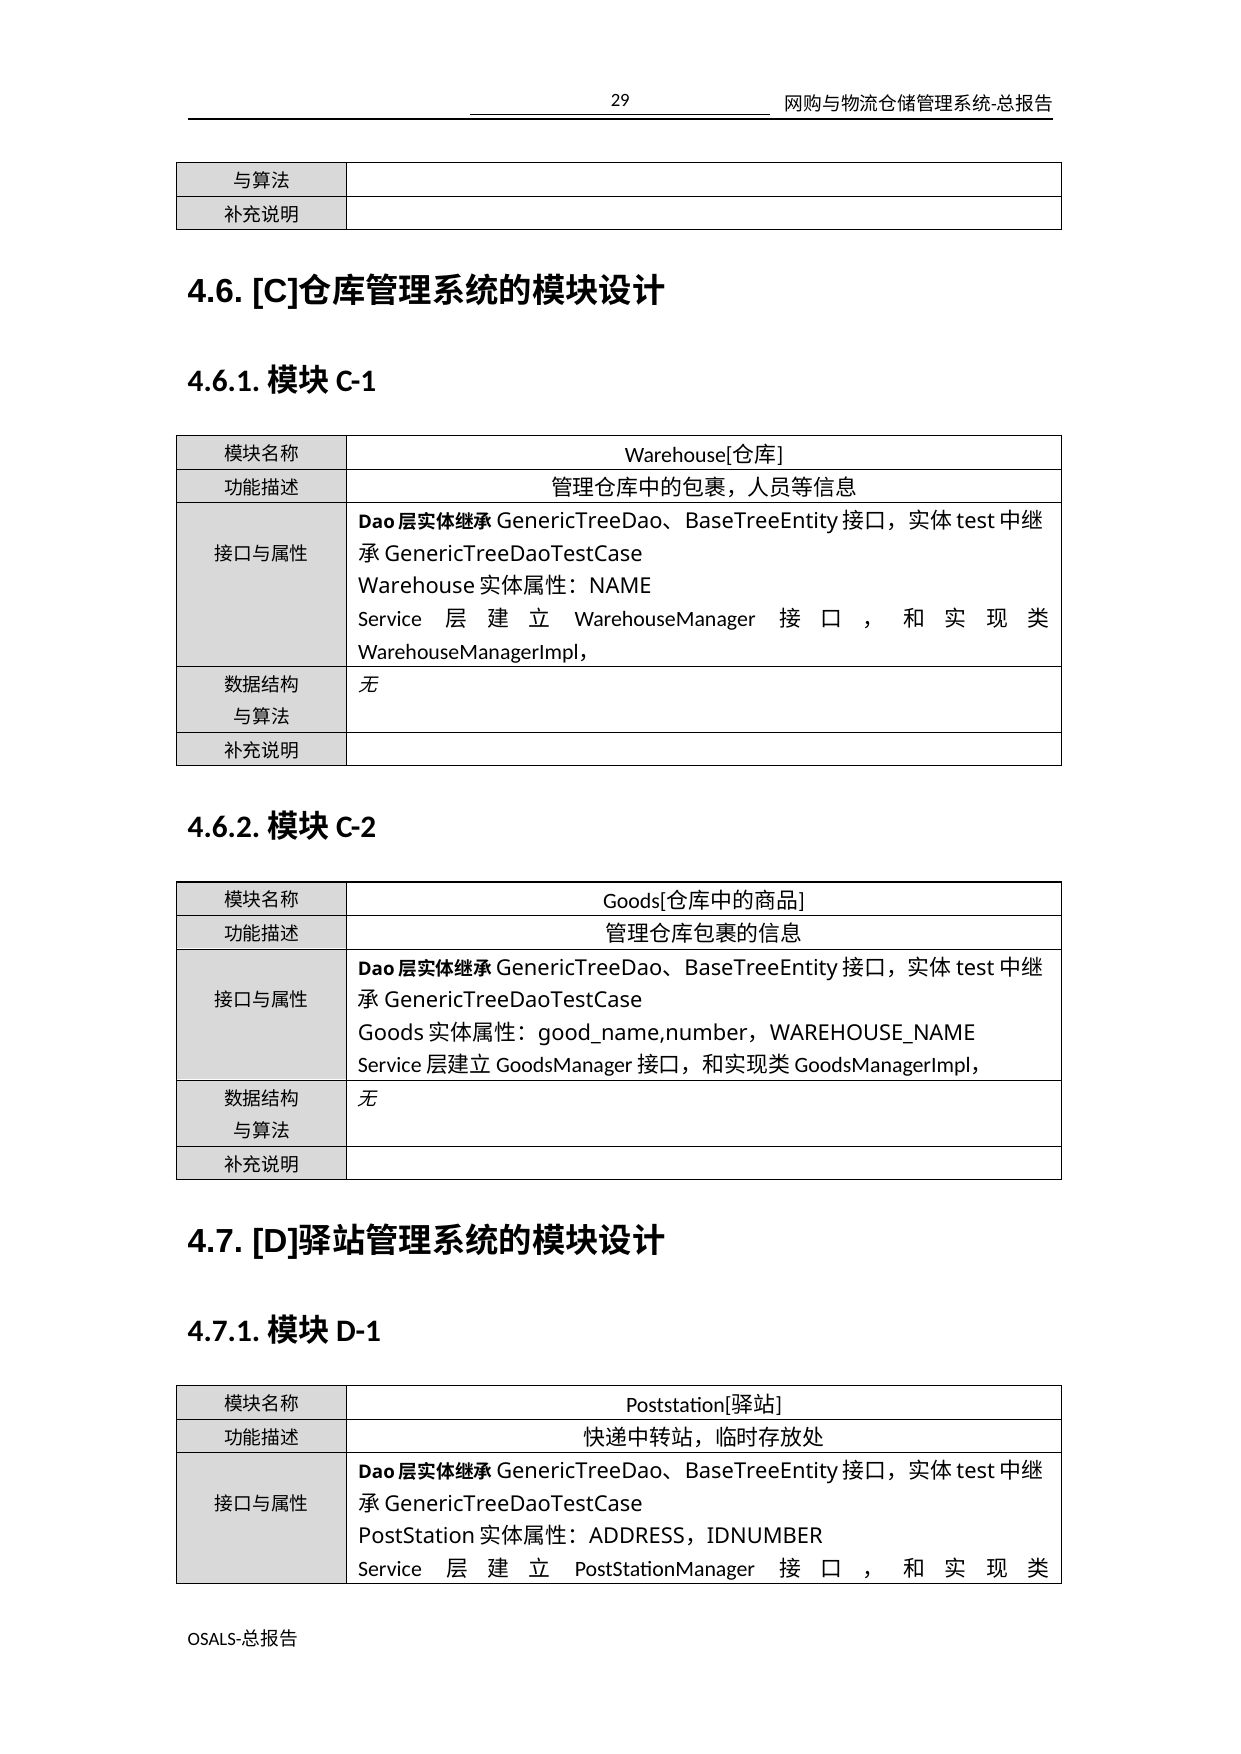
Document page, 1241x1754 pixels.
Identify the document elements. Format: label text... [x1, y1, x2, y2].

table_cell 功能描述 [177, 1420, 346, 1452]
table_cell 接口与属性 [177, 1453, 346, 1583]
table_cell Dao层实体继承GenericTreeDao、BaseTreeEntity接口，实体test中继承GenericTreeDaoTestCase Warehouse实体属性：NAME Service层建立WarehouseManager接口，和实现类WarehouseManagerImpl， [347, 503, 1061, 666]
table_cell 功能描述 [177, 916, 346, 948]
table_header Goods[仓库中的商品] [347, 883, 1061, 915]
subtitle 4.6.1. 模块C-1 [187, 345, 1053, 410]
table_header 模块名称 [177, 883, 346, 915]
table_cell 无 [347, 1081, 1061, 1146]
table_cell 管理仓库中的包裹，人员等信息 [347, 470, 1061, 502]
table_cell [347, 1147, 1061, 1179]
table_cell 无 [347, 667, 1061, 732]
table_cell 数据结构 与算法 [177, 667, 346, 732]
table_cell 接口与属性 [177, 503, 346, 666]
table_cell 接口与属性 [177, 950, 346, 1079]
table_cell 无 [347, 163, 1061, 196]
table_cell 管理仓库包裹的信息 [347, 916, 1061, 948]
subtitle 4.7.1. 模块D-1 [187, 1295, 1053, 1360]
table_cell [347, 733, 1061, 765]
table_cell [347, 197, 1061, 229]
table_cell 数据结构 与算法 [177, 163, 346, 196]
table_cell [347, 1453, 1061, 1583]
table_cell 补充说明 [177, 197, 346, 229]
table_header 模块名称 [177, 1386, 346, 1419]
table_header Poststation[驿站] [347, 1386, 1061, 1419]
table_cell 补充说明 [177, 1147, 346, 1179]
subtitle 4.6.2. 模块C-2 [187, 791, 1053, 856]
table_cell 功能描述 [177, 470, 346, 502]
table_cell 快递中转站，临时存放处 [347, 1420, 1061, 1452]
subtitle 4.6. [C]仓库管理系统的模块设计 [187, 255, 1053, 320]
subtitle 4.7. [D]驿站管理系统的模块设计 [187, 1205, 1053, 1270]
table_cell Dao层实体继承GenericTreeDao、BaseTreeEntity接口，实体test中继承GenericTreeDaoTestCase Goods实体属性：good_name,number，WAREHOUSE_NAME Service层建立GoodsManager接口，和实现类GoodsManagerImpl， [347, 950, 1061, 1079]
table_cell 数据结构 与算法 [177, 1081, 346, 1146]
table_header Warehouse[仓库] [347, 436, 1061, 469]
table_header 模块名称 [177, 436, 346, 469]
table_cell 补充说明 [177, 733, 346, 765]
